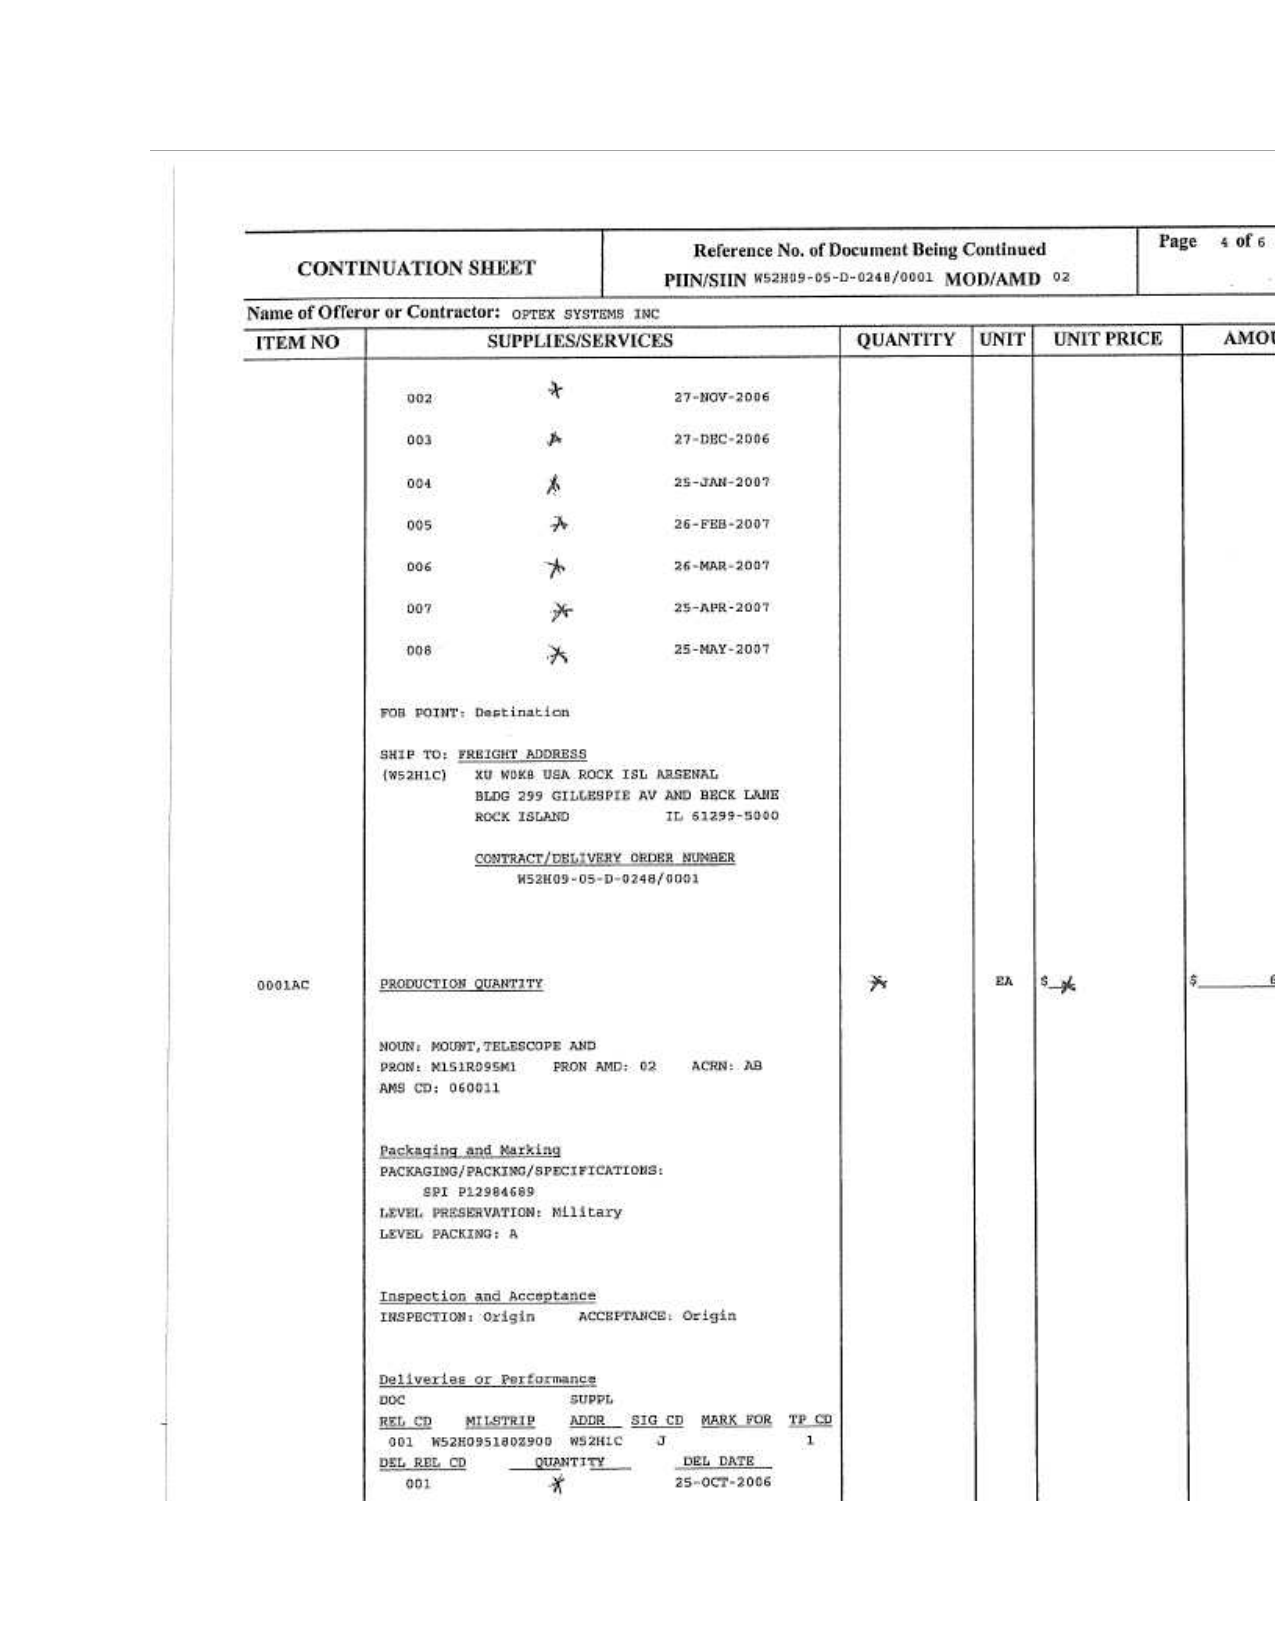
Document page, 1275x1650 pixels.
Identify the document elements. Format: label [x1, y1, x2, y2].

picture [150, 150, 1275, 1501]
